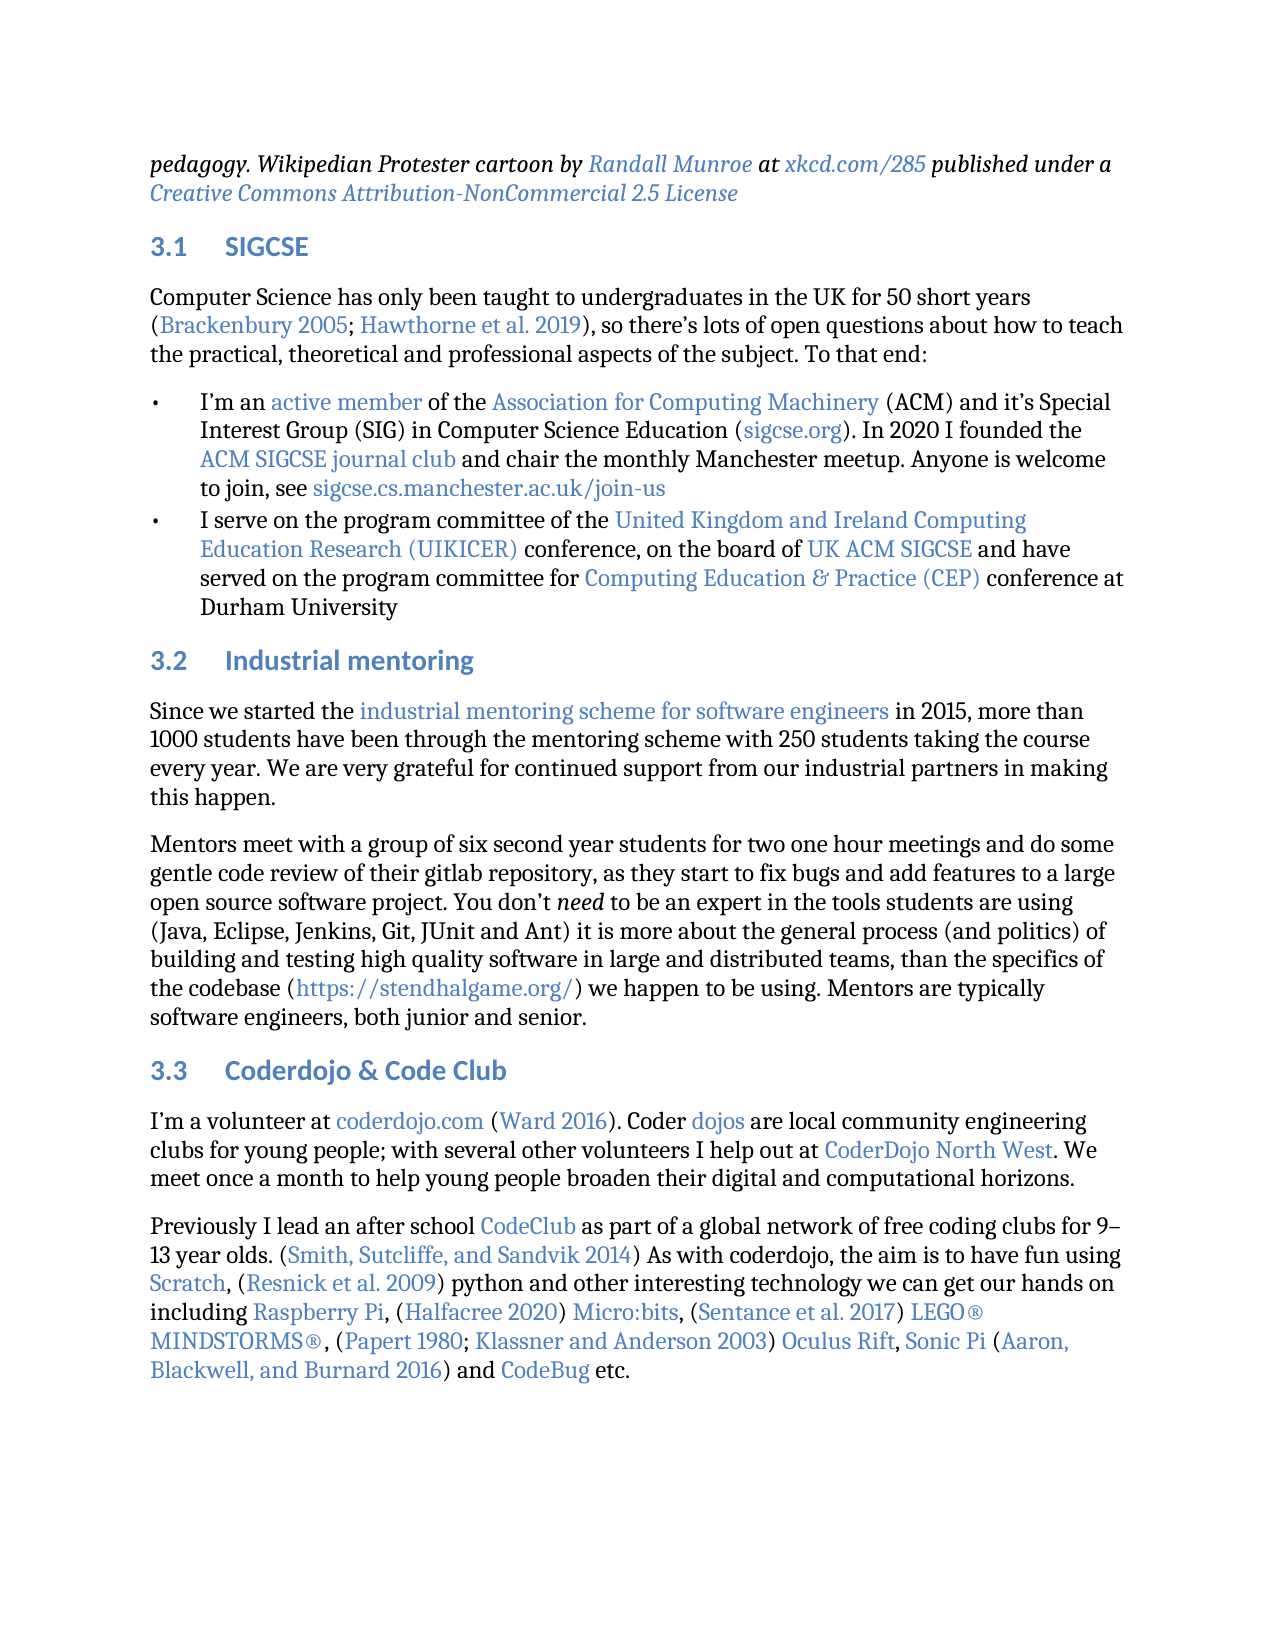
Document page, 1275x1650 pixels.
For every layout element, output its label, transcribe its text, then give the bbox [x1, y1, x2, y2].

subtitle 3.2 Industrial mentoring [150, 642, 1125, 678]
text Mentors meet with a group of six second year students for two one hour meetings and do some gentle code review of their gitlab repository, as they start to fix bugs and add features to a large open source software project. You don’t need to be an expert in the tools students are using (Java, Eclipse, Jenkins, Git, JUnit and Ant) it is more about the general process (and politics) of building and testing high quality software in large and distributed teams, than the specifics of the codebase (https://stendhalgame.org/) we happen to be using. Mentors are typically software engineers, both junior and senior. [150, 830, 1125, 1032]
subtitle 3.1 SIGCSE [150, 228, 1125, 264]
list I’m an active member of the Association for Computing Machinery (ACM) and it’s Special Interest Group (SIG) in Computer Science Education (sigcse.org). In 2020 I founded the ACM SIGCSE journal club and chair the monthly Manchester meetup. Anyone is welcome to join, see sigcse.cs.manchester.ac.uk/join-us [150, 388, 1125, 503]
text Previously I lead an after school CodeClub as part of a global network of free coding clubs for 9–13 year olds. (Smith, Sutcliffe, and Sandvik 2014) As with coderdojo, the aim is to have fun using Scratch, (Resnick et al. 2009) python and other interesting technology we can get our hands on including Raspberry Pi, (Halfacree 2020) Micro:bits, (Sentance et al. 2017) LEGO® MINDSTORMS®, (Papert 1980; Klassner and Anderson 2003) Oculus Rift, Sonic Pi (Aaron, Blackwell, and Burnard 2016) and CodeBug etc. [150, 1212, 1125, 1384]
text Since we started the industrial mentoring scheme for software engineers in 2015, more than 1000 students have been through the mentoring scheme with 250 students taking the course every year. We are very grateful for continued support from our industrial partners in making this happen. [150, 697, 1125, 812]
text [150, 150, 1125, 207]
text I’m a volunteer at coderdojo.com (Ward 2016). Coder dojos are local community engineering clubs for young people; with several other volunteers I help out at CoderDojo North West. We meet once a month to help young people broaden their digital and computational horizons. [150, 1107, 1125, 1193]
subtitle 3.3 Coderdojo & Code Club [150, 1052, 1125, 1088]
list I serve on the program committee of the United Kingdom and Ireland Computing Education Research (UIKICER) conference, on the board of UK ACM SIGCSE and have served on the program committee for Computing Education & Practice (CEP) conference at Durham University [150, 506, 1125, 621]
text Computer Science has only been taught to undergraduates in the UK for 50 short years (Brackenbury 2005; Hawthorne et al. 2019), so there’s lots of open questions about how to teach the practical, theoretical and professional aspects of the subject. To that end: [150, 283, 1125, 369]
